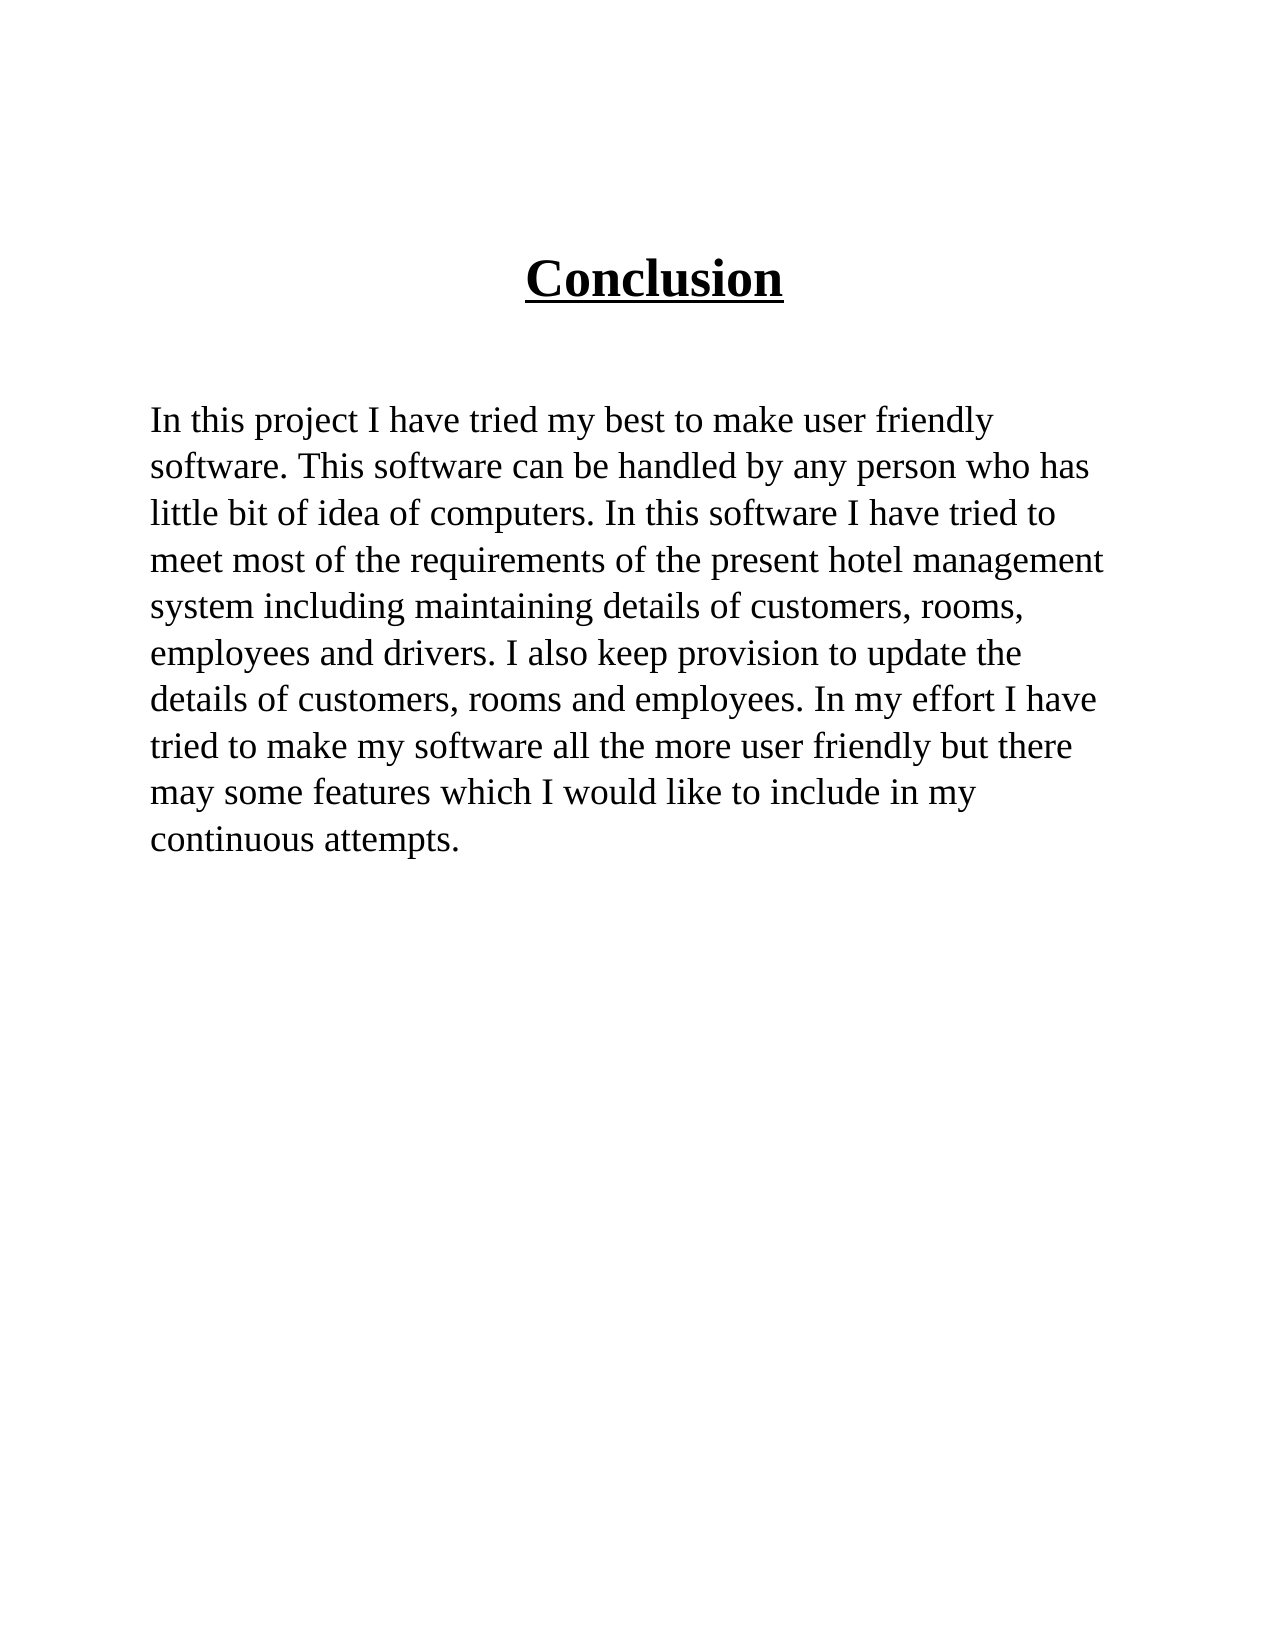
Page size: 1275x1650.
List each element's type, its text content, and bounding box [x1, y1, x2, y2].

list Conclusion [450, 246, 1125, 308]
text In this project I have tried my best to make user friendly software. This software can be handled by any person who has little bit of idea of computers. In this software I have tried to meet most of the requirements of the present hotel management system including maintaining details of customers, rooms, employees and drivers. I also keep provision to update the details of customers, rooms and employees. In my effort I have tried to make my software all the more user friendly but there may some features which I would like to include in my continuous attempts. [150, 397, 1125, 859]
